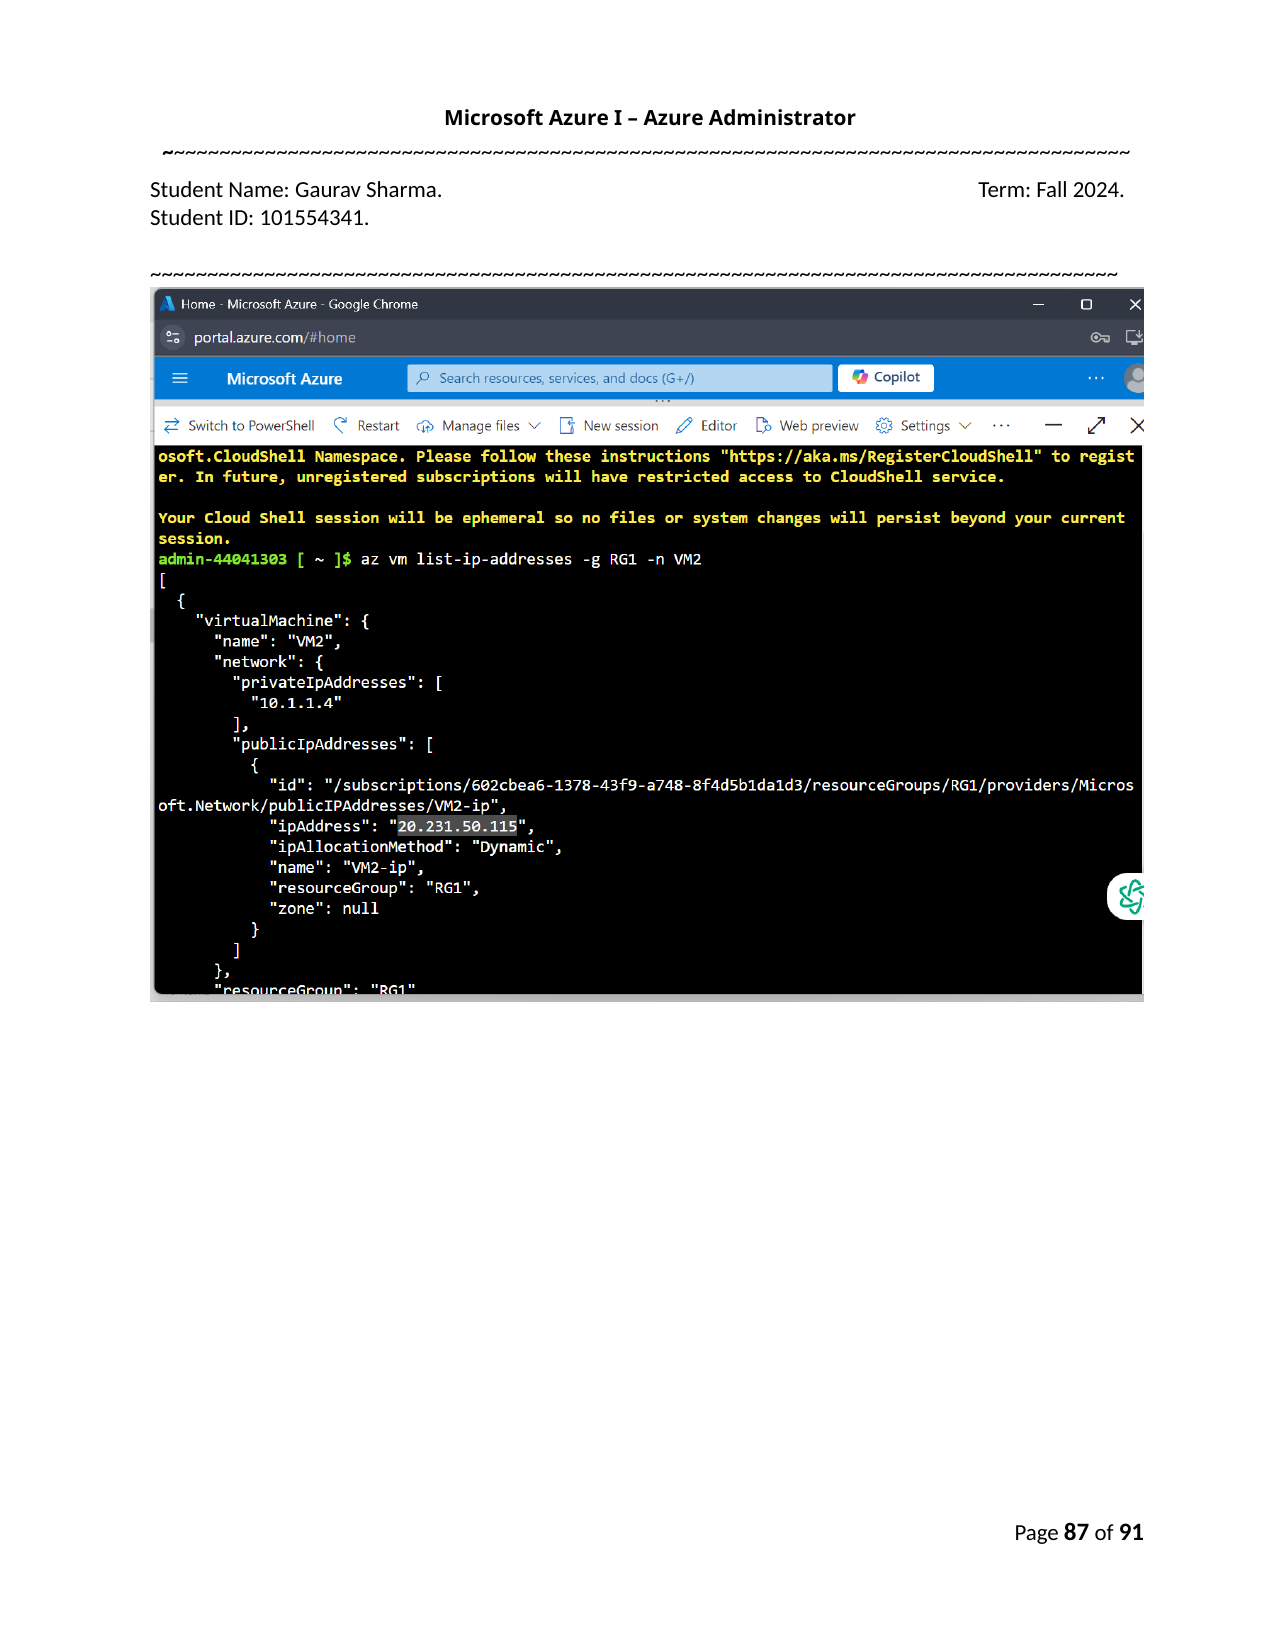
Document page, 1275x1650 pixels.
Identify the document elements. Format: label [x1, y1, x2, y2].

picture [150, 287, 1144, 1002]
